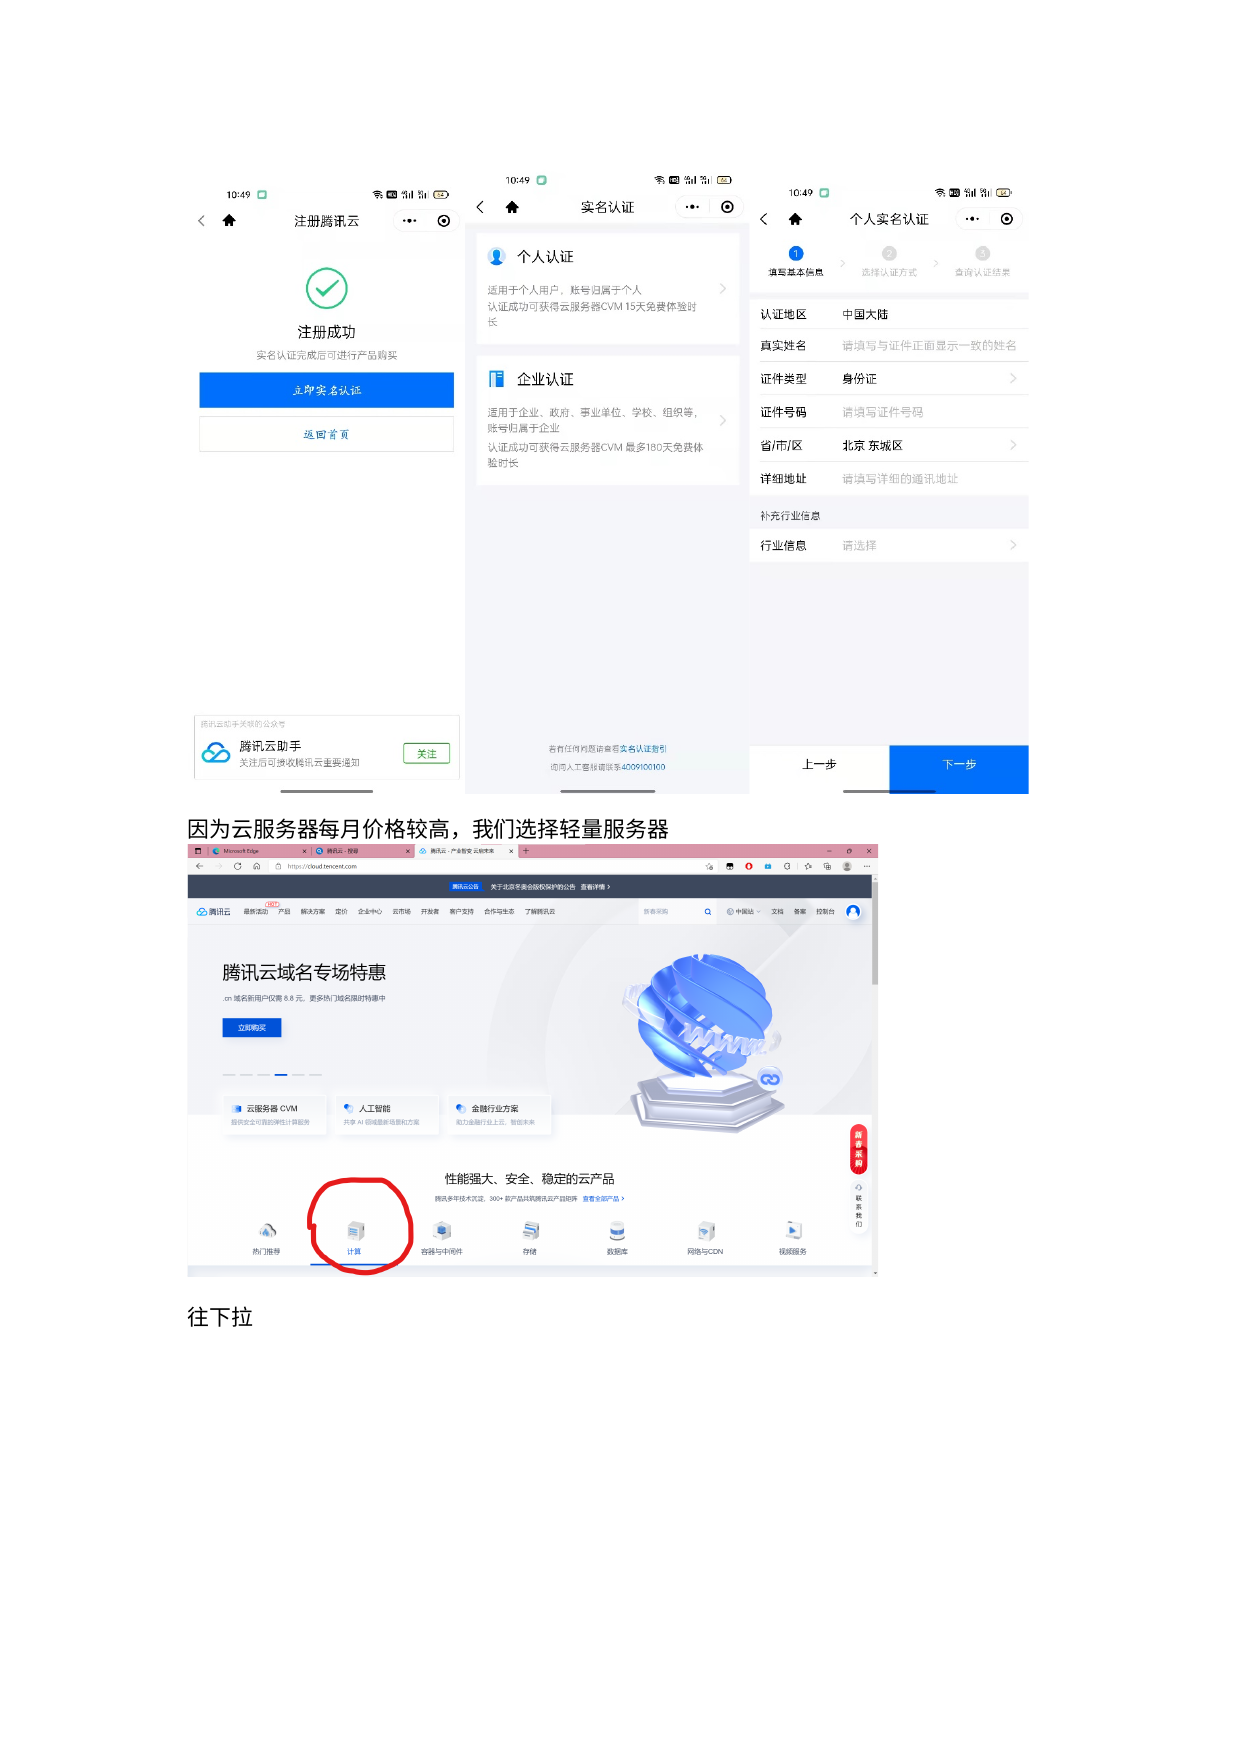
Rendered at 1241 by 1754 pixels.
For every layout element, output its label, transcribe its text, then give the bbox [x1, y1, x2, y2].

text 因为云服务器每月价格较高，我们选择轻量服务器 [187, 812, 1053, 844]
picture [187, 844, 879, 1277]
picture [187, 162, 1029, 794]
text 往下拉 [187, 1299, 1053, 1332]
